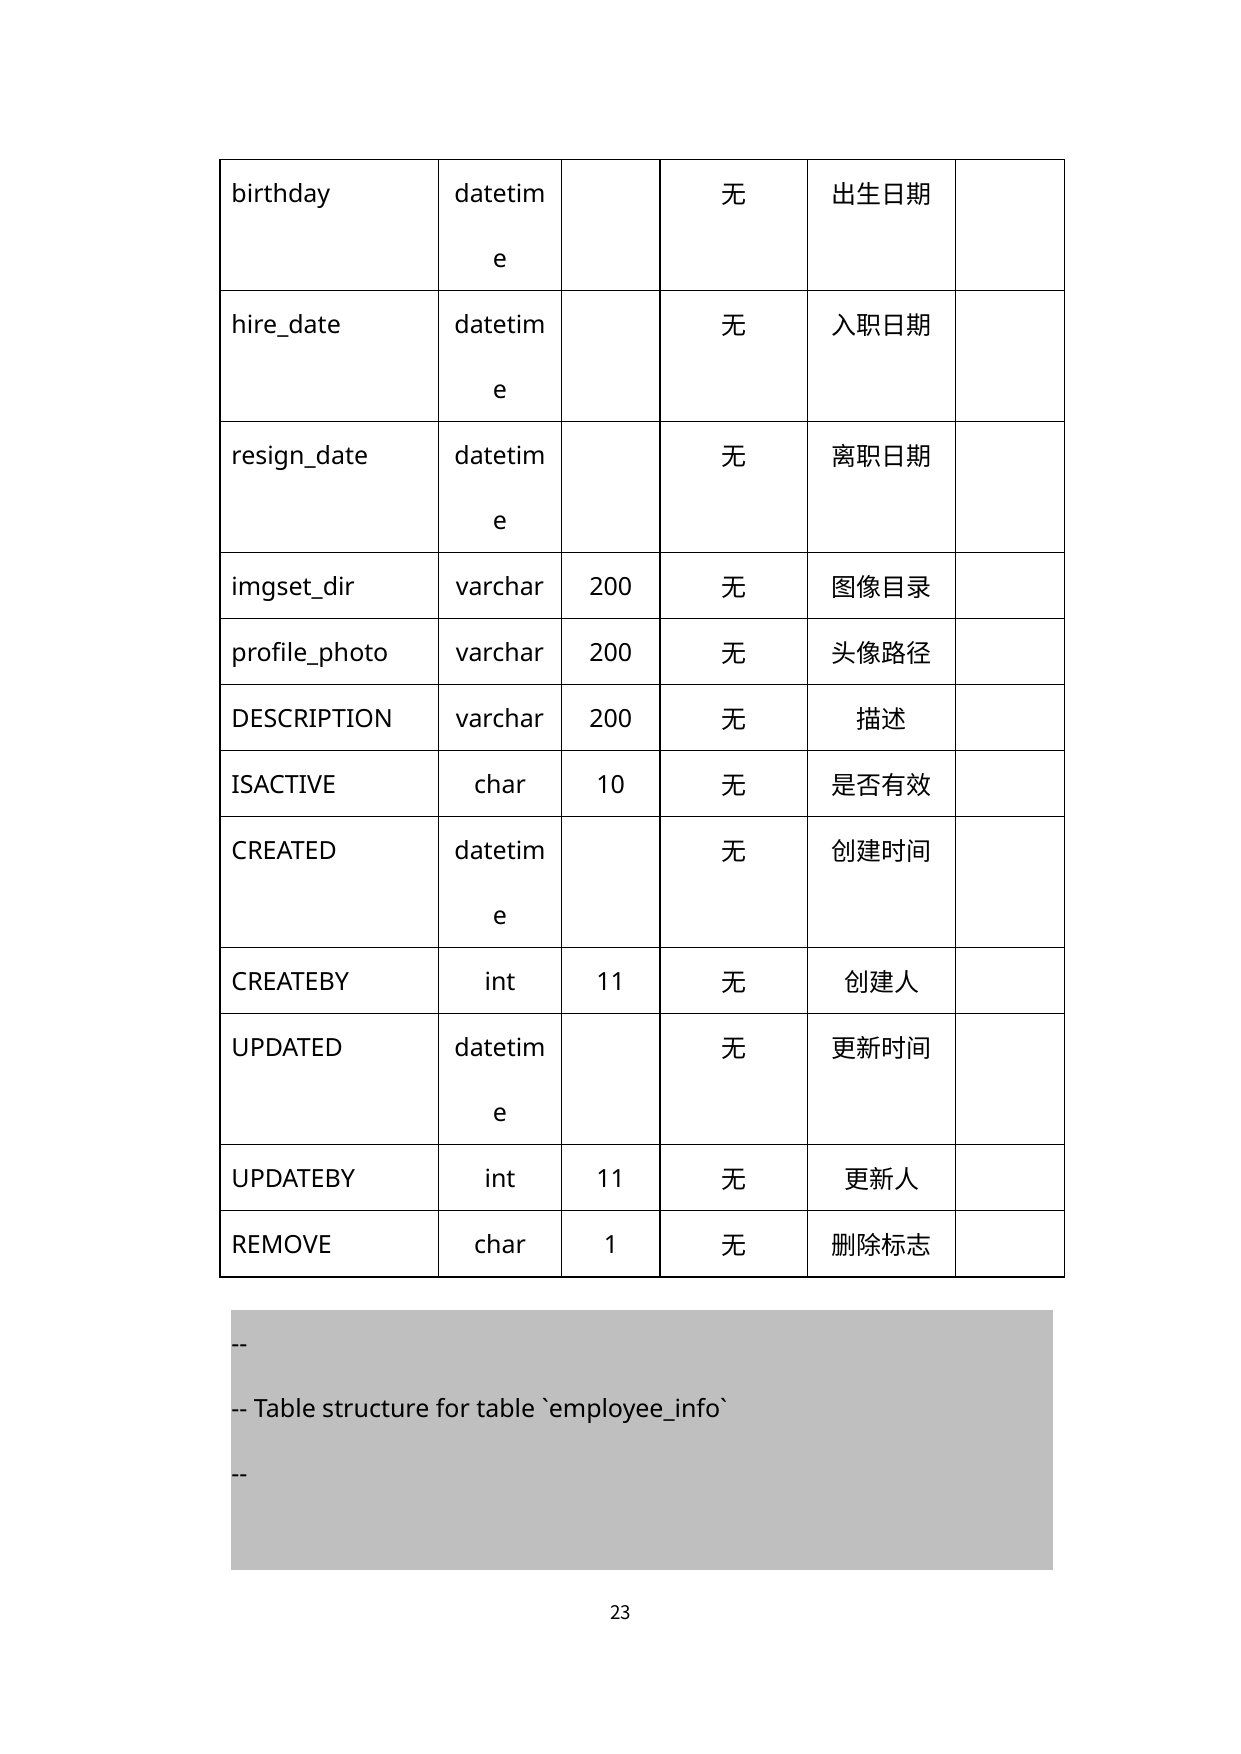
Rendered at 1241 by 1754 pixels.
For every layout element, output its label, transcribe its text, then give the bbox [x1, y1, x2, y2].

table_cell int [439, 948, 561, 1013]
table_cell 无 [661, 817, 807, 947]
table_cell UPDATED [221, 1014, 438, 1144]
table_cell 描述 [808, 685, 955, 750]
table_cell datetime [439, 160, 561, 290]
table_cell int [439, 1145, 561, 1210]
table_cell ISACTIVE [221, 751, 438, 816]
table_cell 无 [661, 619, 807, 684]
table_cell 无 [661, 422, 807, 552]
table_cell varchar [439, 685, 561, 750]
table_cell birthday [221, 160, 438, 290]
table_cell 是否有效 [808, 751, 955, 816]
table_cell [956, 160, 1064, 290]
table_cell varchar [439, 553, 561, 618]
table_cell [562, 817, 659, 947]
table_cell 无 [661, 685, 807, 750]
table_cell 出生日期 [808, 160, 955, 290]
table_cell [562, 422, 659, 552]
table_cell datetime [439, 817, 561, 947]
table_cell UPDATEBY [221, 1145, 438, 1210]
table_cell 更新人 [808, 1145, 955, 1210]
table_cell 无 [661, 291, 807, 421]
table_cell 1 [562, 1211, 659, 1276]
table_cell varchar [439, 619, 561, 684]
table_cell char [439, 751, 561, 816]
table_cell imgset_dir [221, 553, 438, 618]
table_cell DESCRIPTION [221, 685, 438, 750]
table_cell 无 [661, 1211, 807, 1276]
text -- [231, 1440, 1053, 1505]
table_cell [956, 1014, 1064, 1144]
table_cell [956, 553, 1064, 618]
table_cell datetime [439, 422, 561, 552]
table_cell 10 [562, 751, 659, 816]
table_cell [956, 685, 1064, 750]
table_cell [956, 751, 1064, 816]
table_cell resign_date [221, 422, 438, 552]
table_cell 200 [562, 553, 659, 618]
table_cell REMOVE [221, 1211, 438, 1276]
table_cell 无 [661, 553, 807, 618]
table_cell 创建时间 [808, 817, 955, 947]
table_cell 删除标志 [808, 1211, 955, 1276]
table_cell 入职日期 [808, 291, 955, 421]
table_cell [956, 619, 1064, 684]
table_cell datetime [439, 291, 561, 421]
table_cell [562, 160, 659, 290]
table_cell CREATED [221, 817, 438, 947]
table_cell 200 [562, 619, 659, 684]
table_cell [562, 291, 659, 421]
table_cell 图像目录 [808, 553, 955, 618]
table_cell hire_date [221, 291, 438, 421]
table_cell 无 [661, 1145, 807, 1210]
table_cell 无 [661, 160, 807, 290]
table_cell 11 [562, 1145, 659, 1210]
text -- Table structure for table `employee_info` [231, 1375, 1053, 1440]
table_cell datetime [439, 1014, 561, 1144]
table_cell CREATEBY [221, 948, 438, 1013]
table_cell [956, 1211, 1064, 1276]
table_cell [956, 948, 1064, 1013]
table_cell 头像路径 [808, 619, 955, 684]
table_cell [956, 817, 1064, 947]
table_cell 无 [661, 751, 807, 816]
table_cell 200 [562, 685, 659, 750]
table_cell char [439, 1211, 561, 1276]
table_cell 更新时间 [808, 1014, 955, 1144]
table_cell 创建人 [808, 948, 955, 1013]
table_cell 11 [562, 948, 659, 1013]
table_cell 无 [661, 1014, 807, 1144]
table_cell [956, 1145, 1064, 1210]
table_cell [956, 291, 1064, 421]
table_cell profile_photo [221, 619, 438, 684]
table_cell [562, 1014, 659, 1144]
table_cell 无 [661, 948, 807, 1013]
table_cell 离职日期 [808, 422, 955, 552]
table_cell [956, 422, 1064, 552]
text -- [231, 1310, 1053, 1375]
